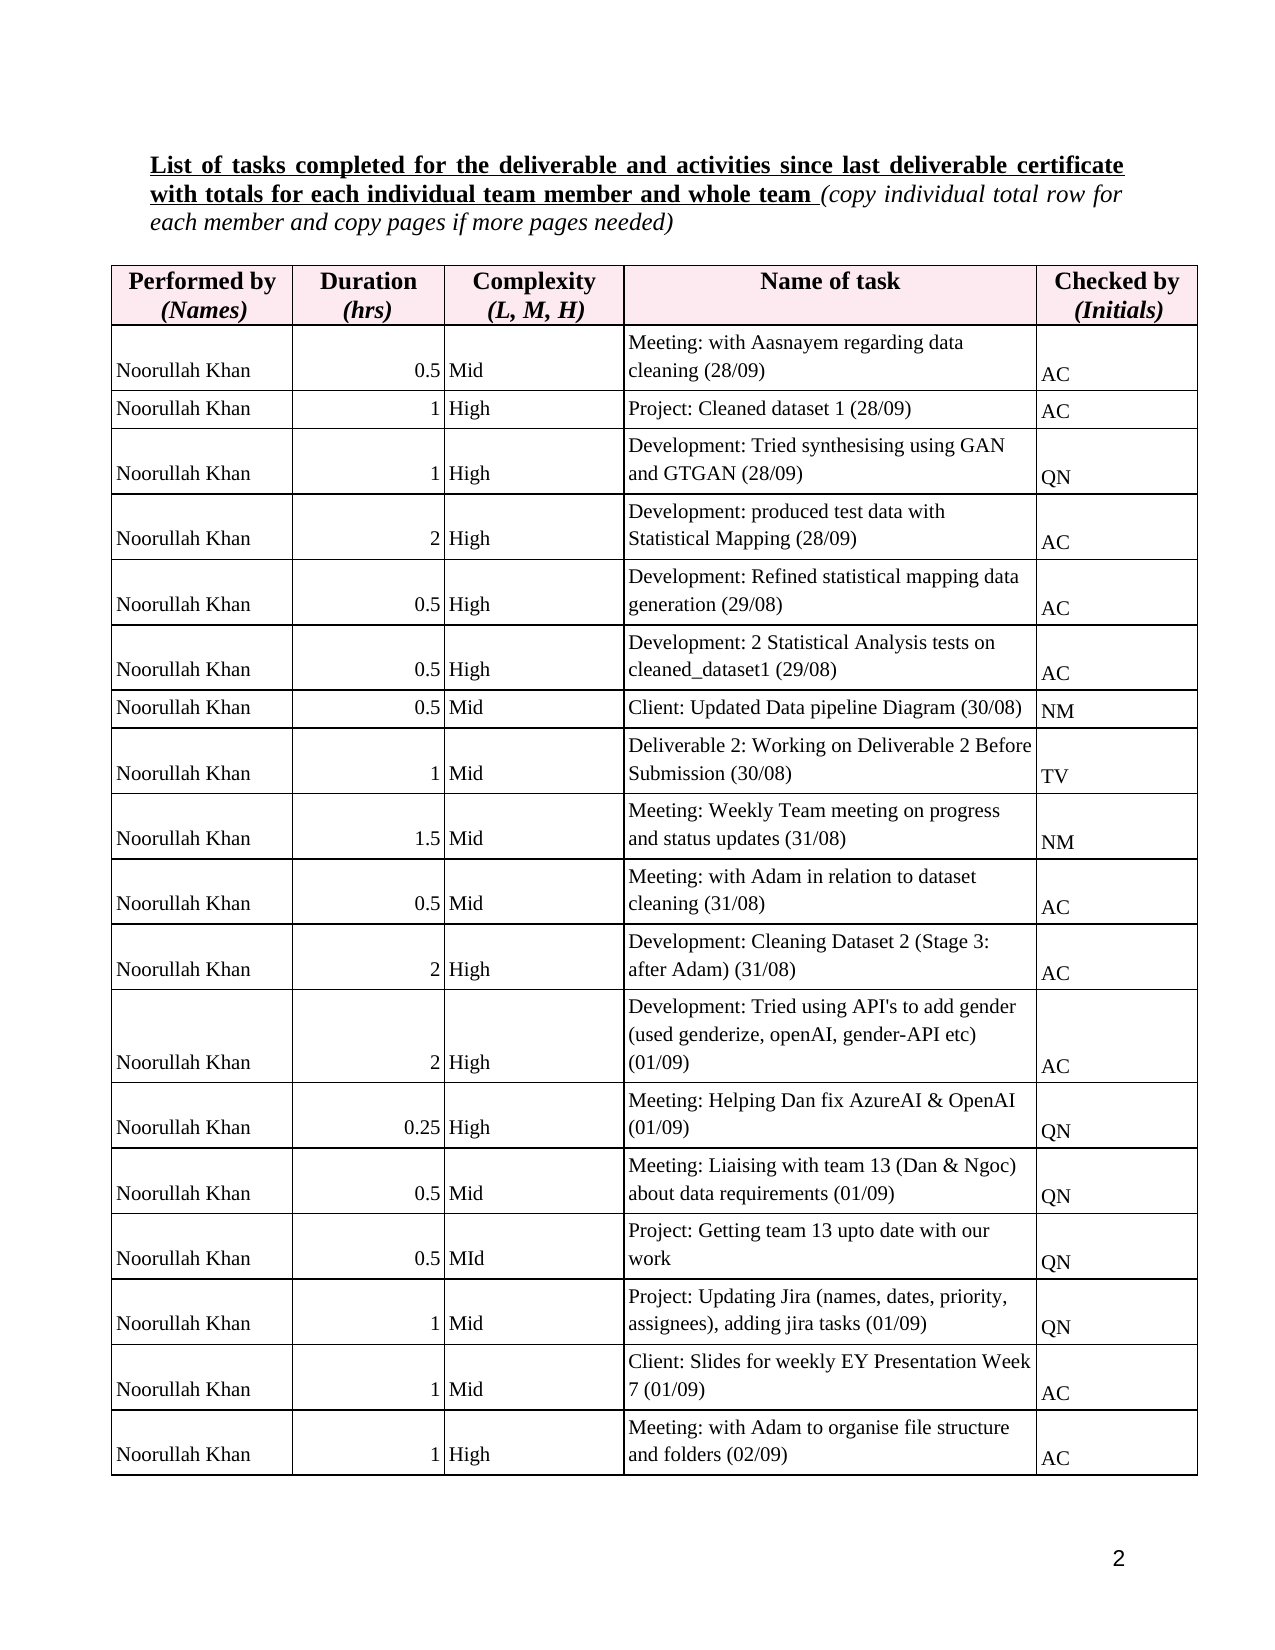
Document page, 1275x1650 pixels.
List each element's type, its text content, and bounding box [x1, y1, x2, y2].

table_cell High [445, 1411, 623, 1474]
table_cell Noorullah Khan [112, 860, 292, 923]
table_cell AC [1037, 1345, 1197, 1409]
table_cell Noorullah Khan [112, 626, 292, 689]
table_cell TV [1037, 729, 1197, 792]
table_cell Project: Updating Jira (names, dates, priority, assignees), adding jira tasks (01/09) [625, 1280, 1036, 1343]
table_cell Mid [445, 729, 623, 792]
table_cell 0.5 [293, 326, 444, 390]
table_cell Development: produced test data with Statistical Mapping (28/09) [625, 495, 1036, 558]
table_cell 1 [293, 429, 444, 493]
table_cell Development: Refined statistical mapping data generation (29/08) [625, 560, 1036, 624]
table_cell AC [1037, 626, 1197, 689]
table_cell AC [1037, 560, 1197, 624]
table_header Name of task [625, 266, 1036, 324]
text List of tasks completed for the deliverable and activities since last deliverable certificate with totals for each individual team member and whole team (copy individual total row for each member and copy pages if more pages needed) [150, 176, 1125, 236]
table_cell Noorullah Khan [112, 794, 292, 858]
table_header Complexity (L, M, H) [445, 266, 623, 324]
table_cell AC [1037, 495, 1197, 558]
table_cell AC [1037, 326, 1197, 390]
table_cell 1 [293, 1280, 444, 1343]
table_cell QN [1037, 1149, 1197, 1213]
table_cell Mid [445, 691, 623, 727]
table_cell QN [1037, 1214, 1197, 1278]
table_cell Noorullah Khan [112, 495, 292, 558]
table_cell Meeting: with Adam in relation to dataset cleaning (31/08) [625, 860, 1036, 923]
table_cell 1 [293, 1411, 444, 1474]
table_cell Noorullah Khan [112, 1280, 292, 1343]
table_cell AC [1037, 1411, 1197, 1474]
table_cell MId [445, 1214, 623, 1278]
table_cell Project: Cleaned dataset 1 (28/09) [625, 391, 1036, 428]
table_cell High [445, 391, 623, 428]
table_cell 1 [293, 729, 444, 792]
table_cell Noorullah Khan [112, 326, 292, 390]
table_cell Meeting: Liaising with team 13 (Dan & Ngoc) about data requirements (01/09) [625, 1149, 1036, 1213]
table_cell Noorullah Khan [112, 429, 292, 493]
table_cell Mid [445, 1345, 623, 1409]
table_cell Meeting: Weekly Team meeting on progress and status updates (31/08) [625, 794, 1036, 858]
table_cell 0.5 [293, 1149, 444, 1213]
table_cell AC [1037, 990, 1197, 1082]
table_cell Deliverable 2: Working on Deliverable 2 Before Submission (30/08) [625, 729, 1036, 792]
table_cell Noorullah Khan [112, 925, 292, 989]
table_cell Client: Updated Data pipeline Diagram (30/08) [625, 691, 1036, 727]
table_cell Noorullah Khan [112, 391, 292, 428]
table_cell 1 [293, 391, 444, 428]
table_cell Meeting: with Aasnayem regarding data cleaning (28/09) [625, 326, 1036, 390]
table_cell AC [1037, 925, 1197, 989]
text List of tasks completed for the deliverable and activities since last deliverable certificate with totals for each individual team member and whole team (copy individual total row for each member and copy pages if more pages needed) [150, 150, 1125, 175]
table_cell Mid [445, 860, 623, 923]
table_cell 0.5 [293, 691, 444, 727]
table_cell Meeting: Helping Dan fix AzureAI & OpenAI (01/09) [625, 1083, 1036, 1147]
table_cell 2 [293, 495, 444, 558]
table_cell High [445, 560, 623, 624]
table_cell Noorullah Khan [112, 1345, 292, 1409]
table_cell 0.5 [293, 860, 444, 923]
table_cell High [445, 990, 623, 1082]
table_cell Meeting: with Adam to organise file structure and folders (02/09) [625, 1411, 1036, 1474]
table_cell 0.25 [293, 1083, 444, 1147]
table_cell High [445, 429, 623, 493]
table_cell Noorullah Khan [112, 990, 292, 1082]
table_cell Noorullah Khan [112, 691, 292, 727]
table_cell 0.5 [293, 626, 444, 689]
table_cell 1.5 [293, 794, 444, 858]
table_cell Noorullah Khan [112, 729, 292, 792]
table_cell Development: 2 Statistical Analysis tests on cleaned_dataset1 (29/08) [625, 626, 1036, 689]
table_cell Mid [445, 794, 623, 858]
table_cell NM [1037, 691, 1197, 727]
table_cell Project: Getting team 13 upto date with our work [625, 1214, 1036, 1278]
table_cell AC [1037, 391, 1197, 428]
table_cell NM [1037, 794, 1197, 858]
table_cell Noorullah Khan [112, 560, 292, 624]
table_cell Noorullah Khan [112, 1411, 292, 1474]
table_cell Mid [445, 1280, 623, 1343]
table_header Performed by (Names) [112, 266, 292, 324]
table_cell Development: Tried using API's to add gender (used genderize, openAI, gender-API etc) (01/09) [625, 990, 1036, 1082]
table_cell Development: Cleaning Dataset 2 (Stage 3: after Adam) (31/08) [625, 925, 1036, 989]
table_cell 0.5 [293, 1214, 444, 1278]
table_cell 2 [293, 990, 444, 1082]
table_cell QN [1037, 1083, 1197, 1147]
table_cell Mid [445, 326, 623, 390]
table_cell Noorullah Khan [112, 1149, 292, 1213]
table_cell Noorullah Khan [112, 1214, 292, 1278]
table_cell QN [1037, 1280, 1197, 1343]
table_cell 1 [293, 1345, 444, 1409]
table_cell 0.5 [293, 560, 444, 624]
table_cell AC [1037, 860, 1197, 923]
table_cell High [445, 626, 623, 689]
table_cell 2 [293, 925, 444, 989]
table_cell Development: Tried synthesising using GAN and GTGAN (28/09) [625, 429, 1036, 493]
table_cell High [445, 925, 623, 989]
table_header Duration (hrs) [293, 266, 444, 324]
table_header Checked by (Initials) [1037, 266, 1197, 324]
table_cell Client: Slides for weekly EY Presentation Week 7 (01/09) [625, 1345, 1036, 1409]
table_cell QN [1037, 429, 1197, 493]
table_cell Noorullah Khan [112, 1083, 292, 1147]
table_cell High [445, 1083, 623, 1147]
table_cell Mid [445, 1149, 623, 1213]
table_cell High [445, 495, 623, 558]
